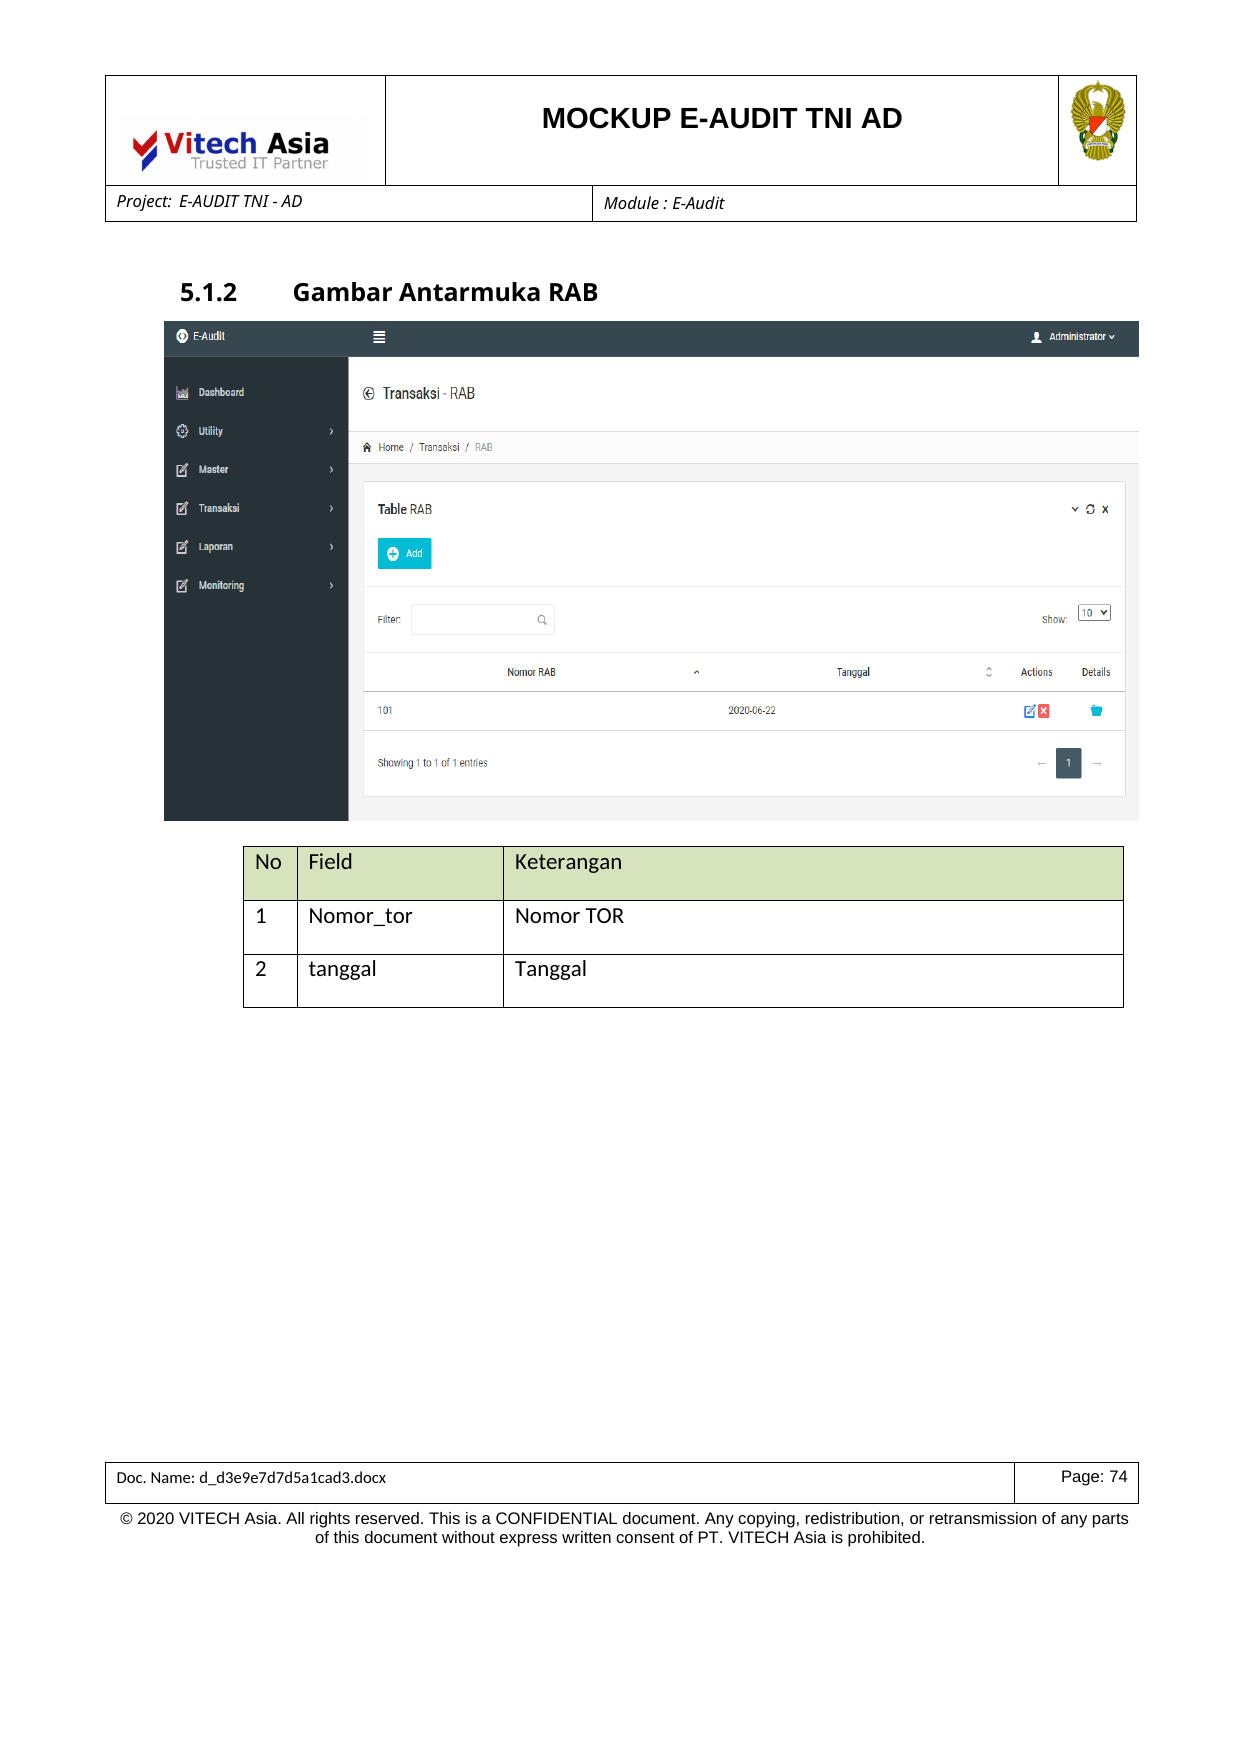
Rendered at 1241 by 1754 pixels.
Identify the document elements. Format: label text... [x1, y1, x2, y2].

table_header No [244, 847, 297, 900]
table_cell 2 [244, 955, 297, 1007]
table_header Field [298, 847, 503, 900]
table_cell Nomor_tor [298, 901, 503, 953]
table_cell tanggal [298, 955, 503, 1007]
table_cell 1 [244, 901, 297, 953]
table_cell Tanggal [504, 955, 1123, 1007]
table_header Keterangan [504, 847, 1123, 900]
list Gambar Antarmuka RAB [180, 275, 1135, 309]
table_cell Nomor TOR [504, 901, 1123, 953]
picture [1063, 77, 1132, 164]
picture [164, 321, 1139, 821]
picture [116, 115, 372, 185]
